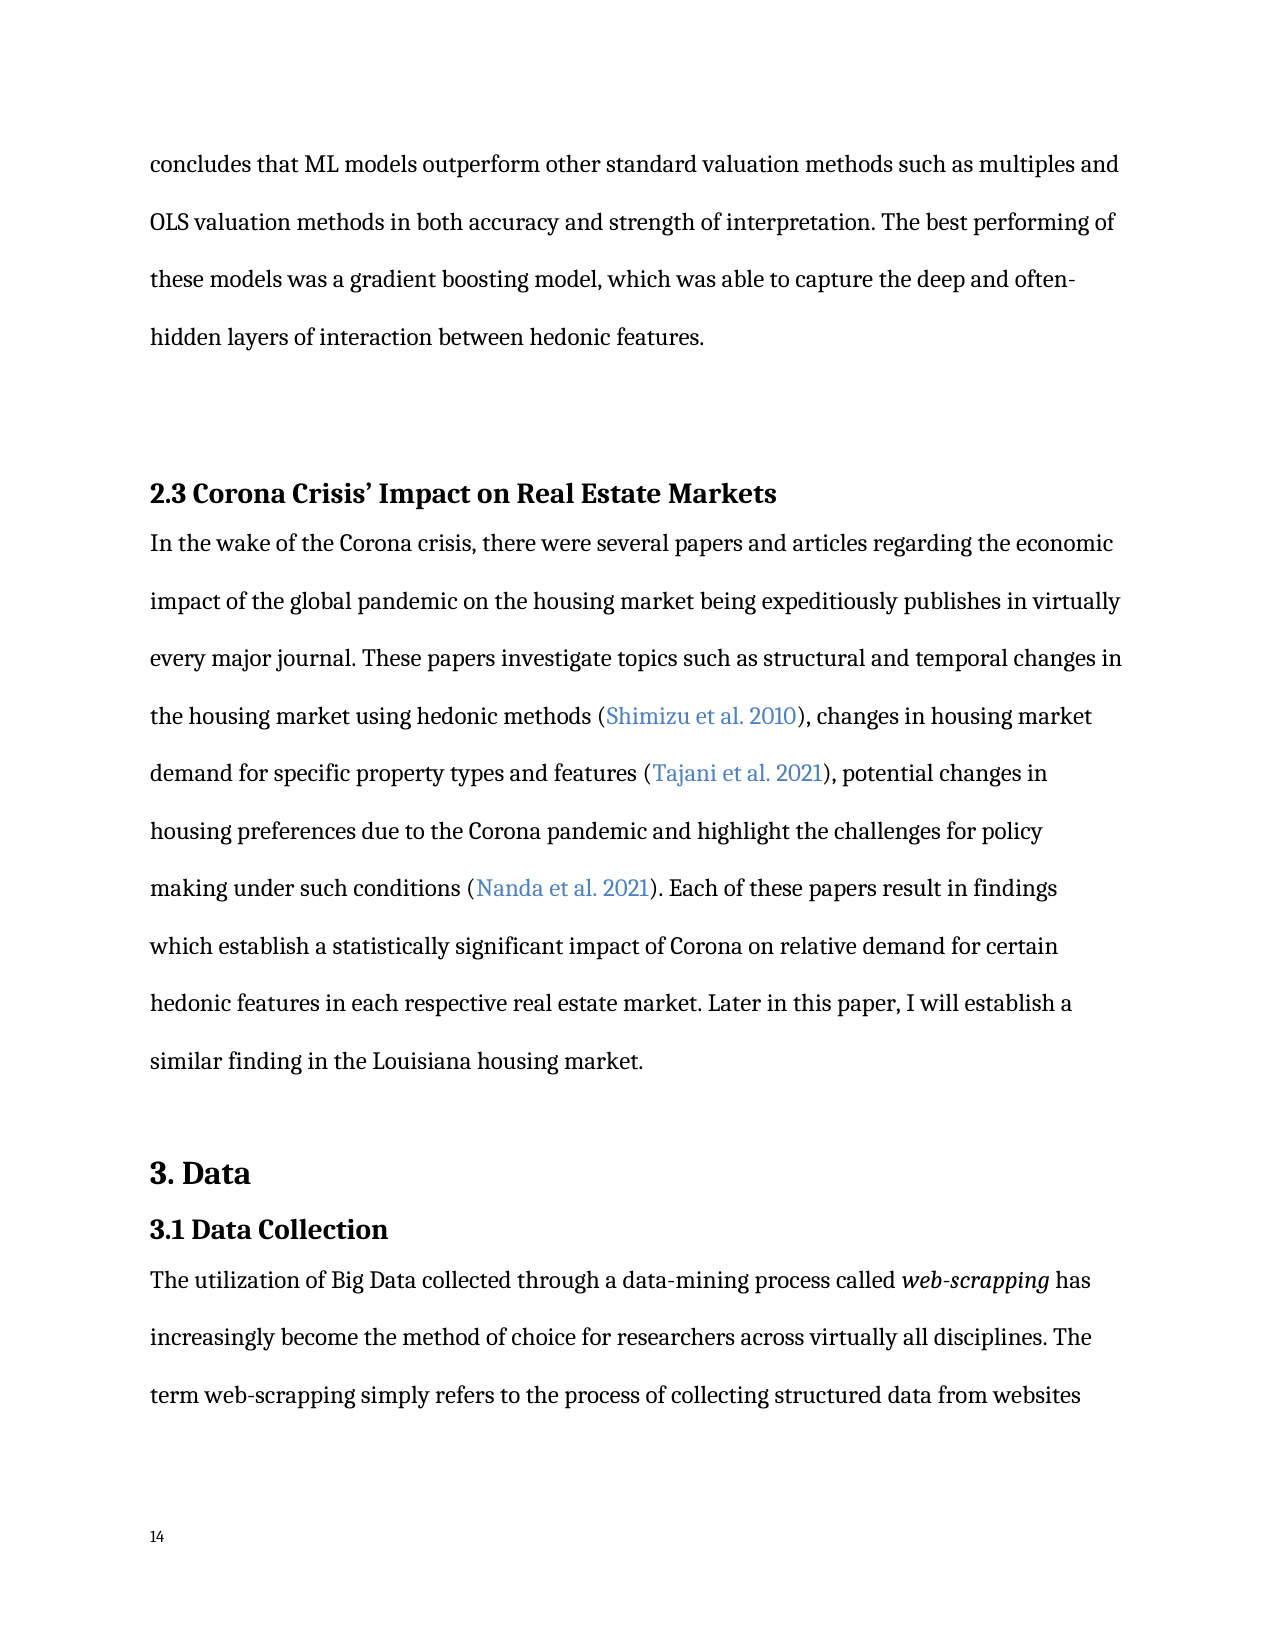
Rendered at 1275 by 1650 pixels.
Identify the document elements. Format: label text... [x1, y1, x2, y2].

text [150, 1266, 1125, 1409]
text In the wake of the Corona crisis, there were several papers and articles regarding the economic impact of the global pandemic on the housing market being expeditiously publishes in virtually every major journal. These papers investigate topics such as structural and temporal changes in the housing market using hedonic methods (Shimizu et al. 2010), changes in housing market demand for specific property types and features (Tajani et al. 2021), potential changes in housing preferences due to the Corona pandemic and highlight the challenges for policy making under such conditions (Nanda et al. 2021). Each of these papers result in findings which establish a statistically significant impact of Corona on relative demand for certain hedonic features in each respective real estate market. Later in this paper, I will establish a similar finding in the Louisiana housing market. [150, 529, 1125, 1076]
subtitle 3. Data [150, 1154, 1125, 1193]
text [150, 150, 1125, 351]
subtitle 3.1 Data Collection [150, 1213, 1125, 1247]
subtitle 2.3 Corona Crisis’ Impact on Real Estate Markets [150, 477, 1125, 511]
